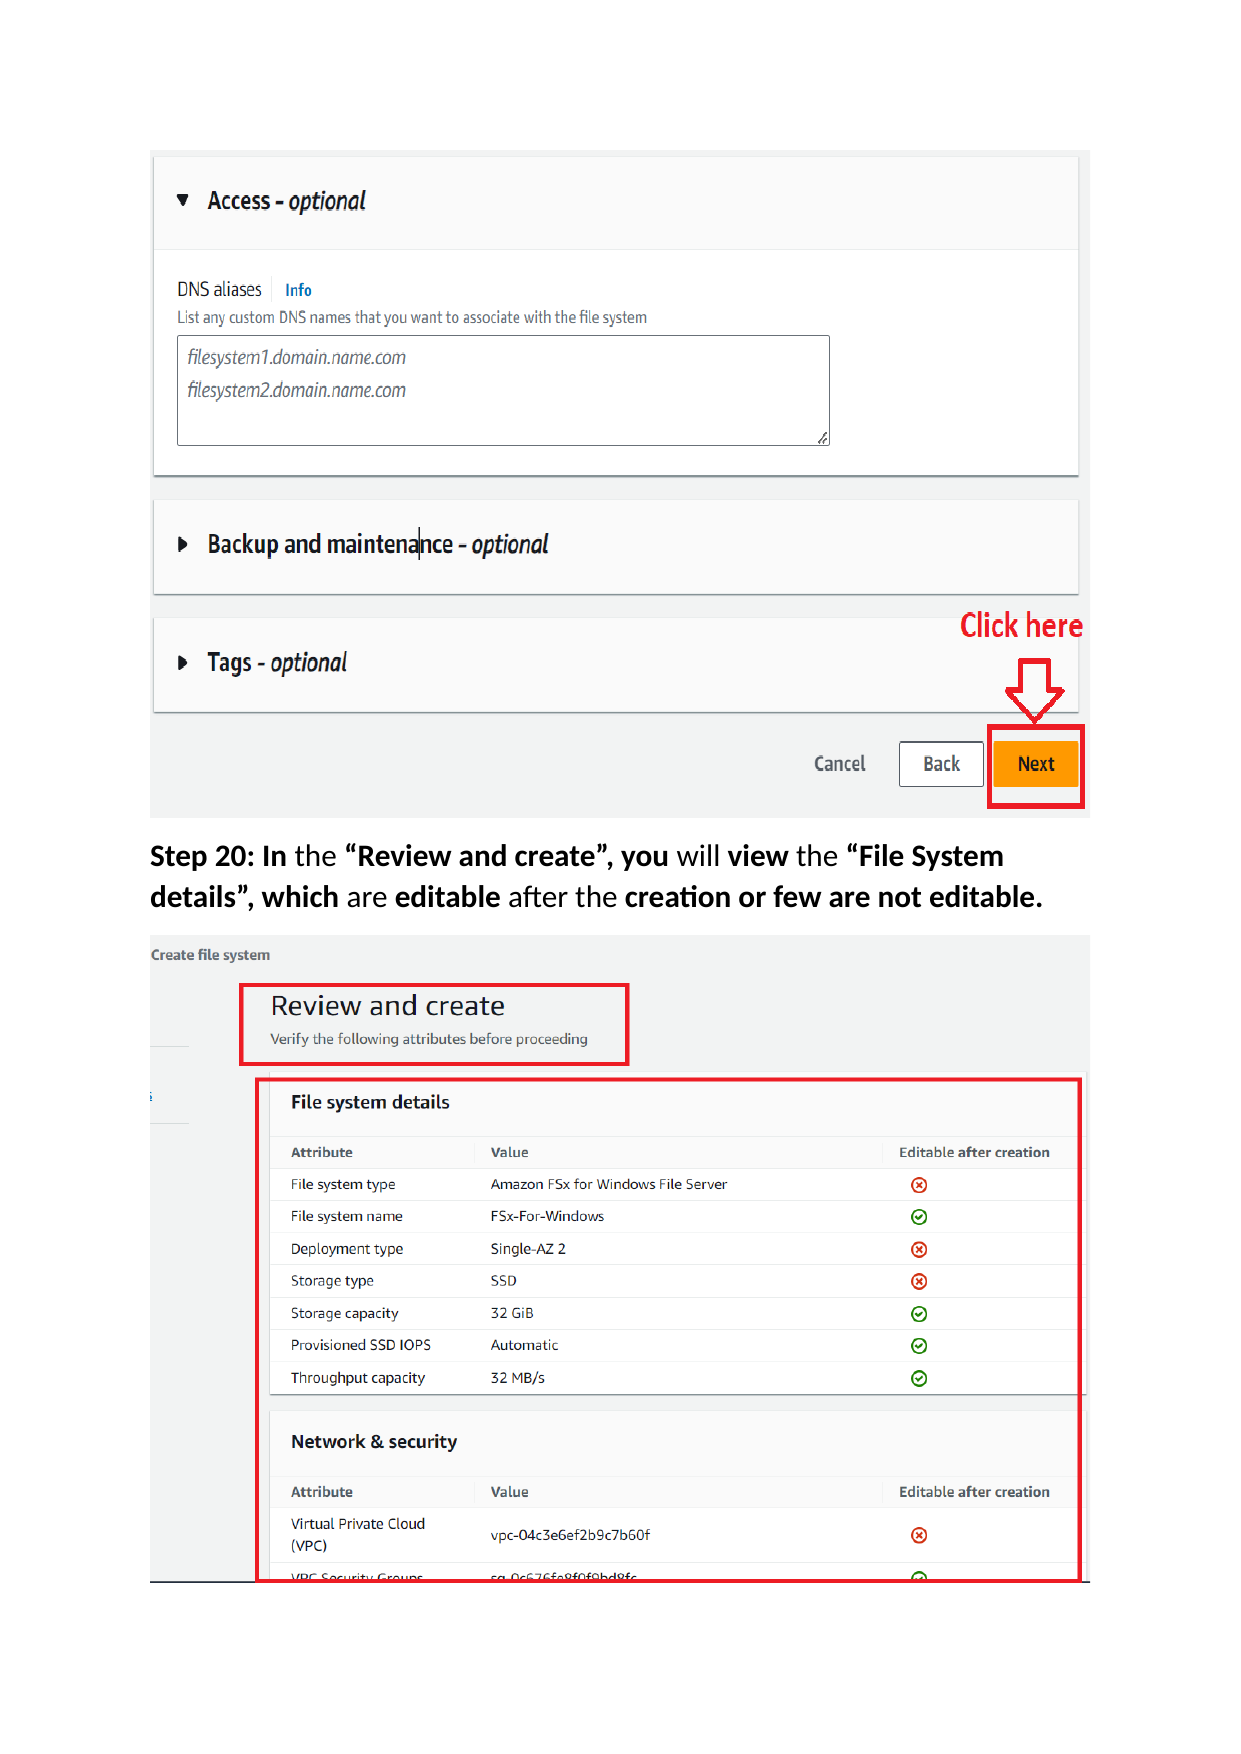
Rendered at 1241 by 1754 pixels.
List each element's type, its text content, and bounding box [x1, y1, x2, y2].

picture [150, 150, 1091, 818]
picture [150, 935, 1091, 1583]
text Step 20: In the “Review and create”, you will view the “File System details”, which are editable after the creation or few are not editable. [150, 836, 1090, 916]
